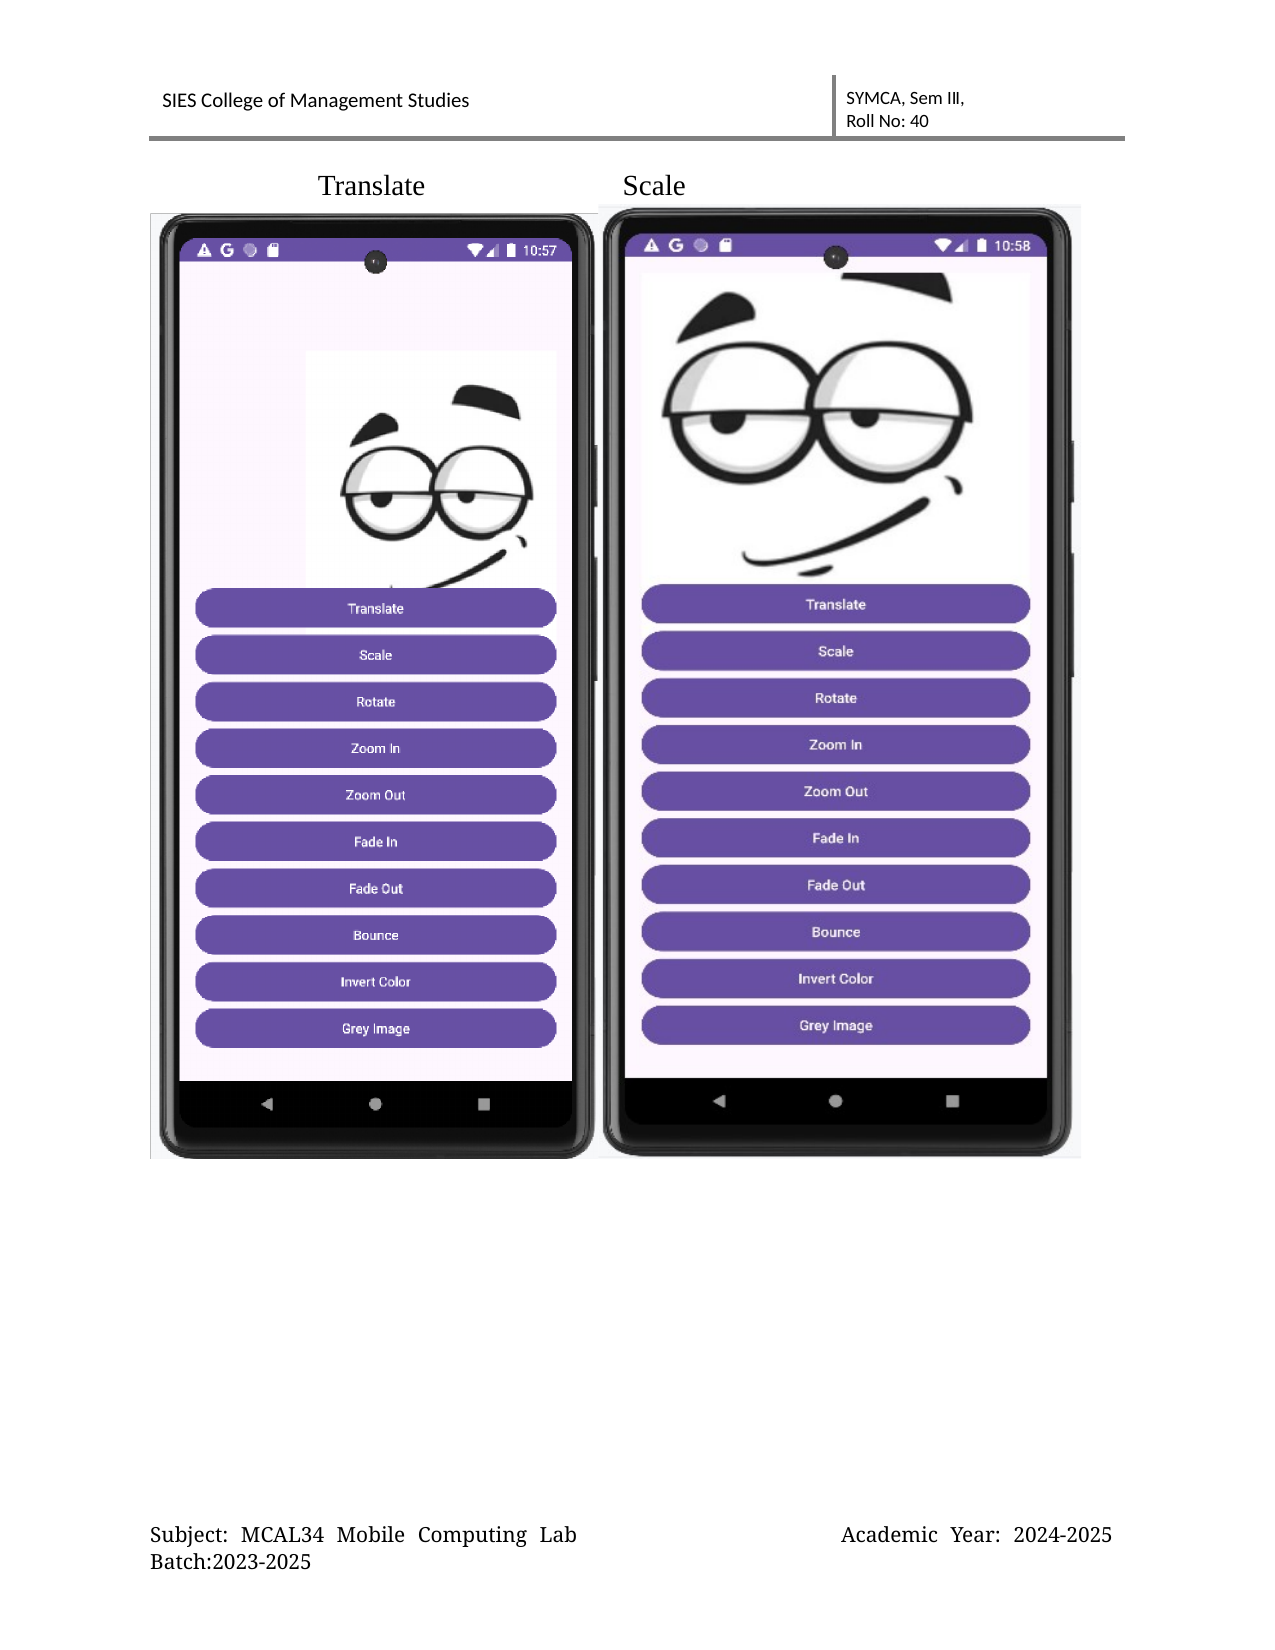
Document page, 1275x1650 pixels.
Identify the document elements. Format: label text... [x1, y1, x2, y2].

picture [150, 204, 1082, 1159]
